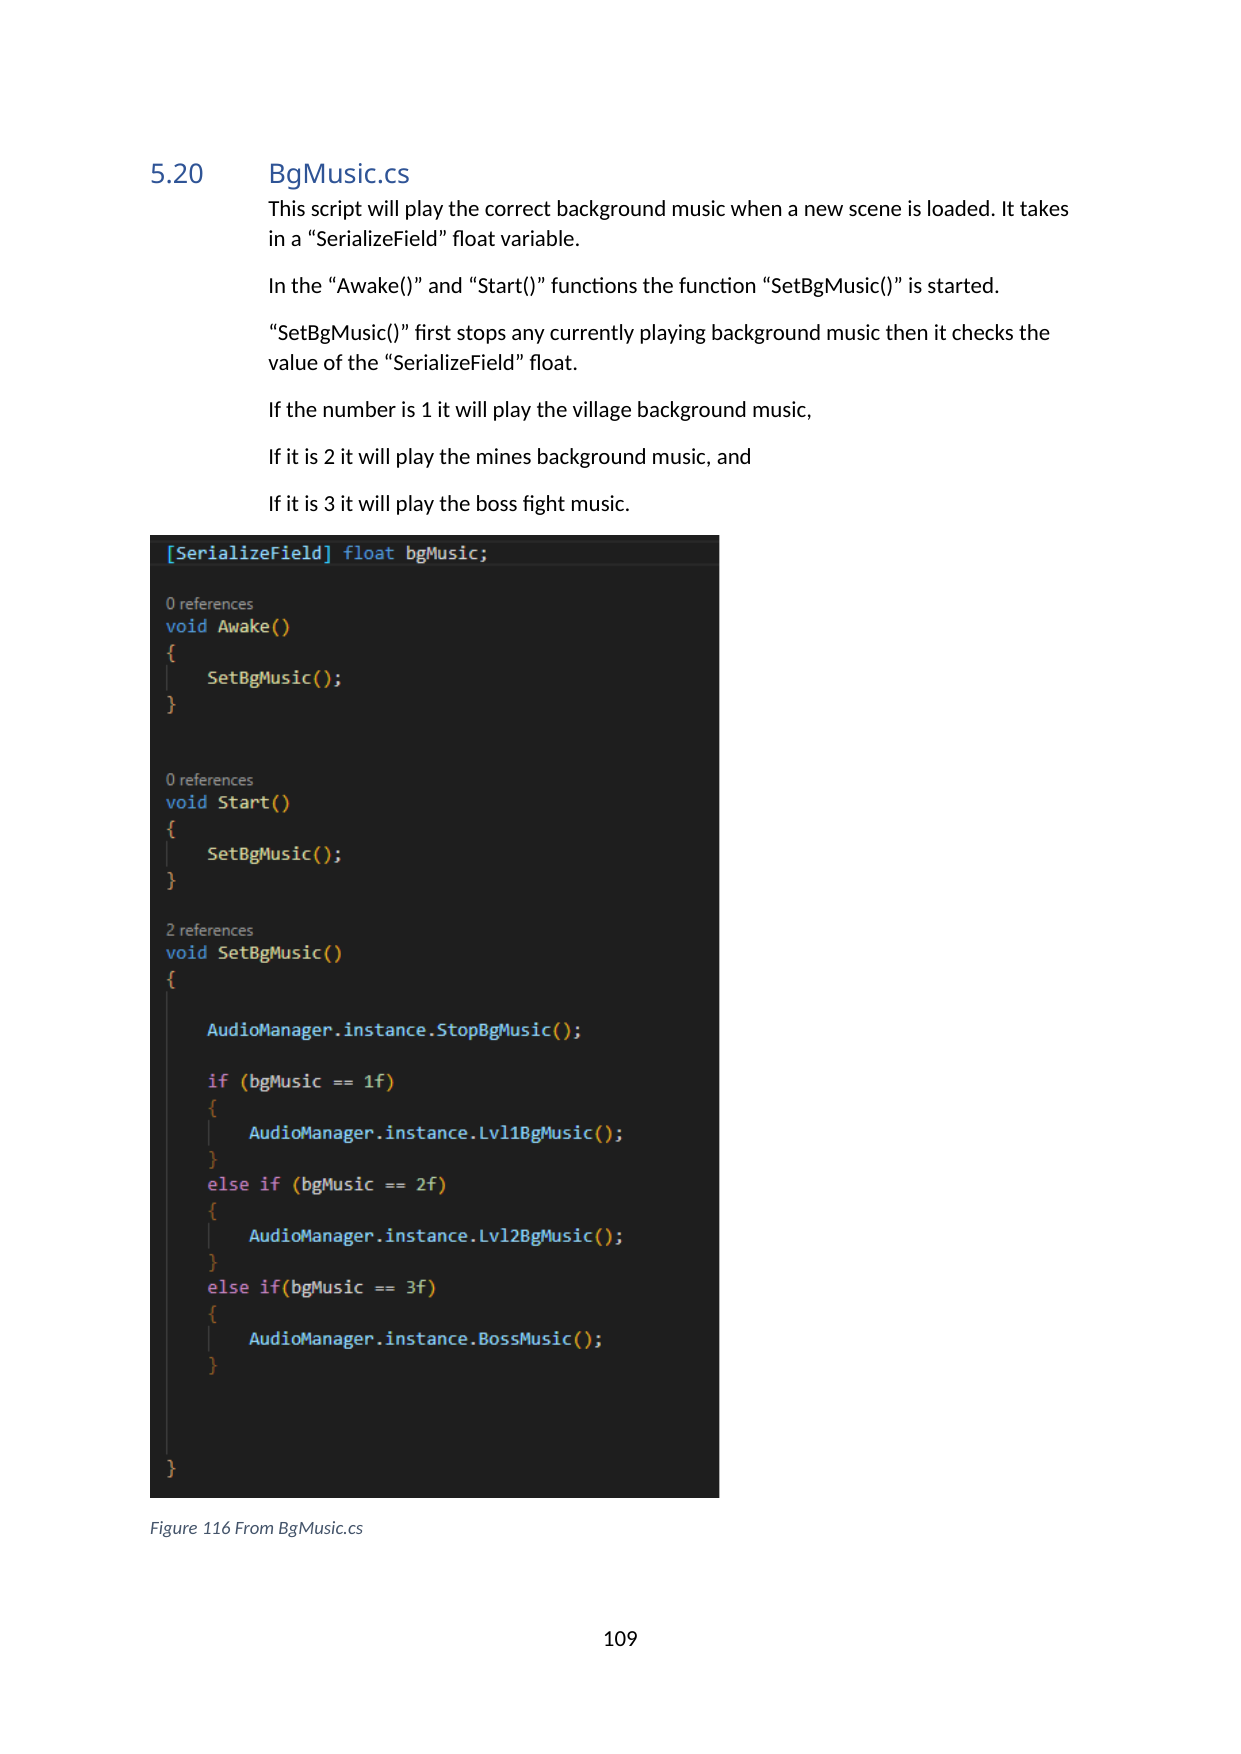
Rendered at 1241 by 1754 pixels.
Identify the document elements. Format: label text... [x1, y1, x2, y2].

text This script will play the correct background music when a new scene is loaded. It takes in a “SerializeField” float variable. [268, 194, 1090, 252]
text If it is 2 it will play the mines background music, and [268, 442, 1090, 470]
text “SetBgMusic()” first stops any currently playing background music then it checks the value of the “SerializeField” float. [268, 318, 1090, 376]
text If the number is 1 it will play the village background music, [268, 395, 1090, 423]
subtitle 5.20 BgMusic.cs [150, 154, 1090, 191]
text In the “Awake()” and “Start()” functions the function “SetBgMusic()” is started. [268, 271, 1090, 299]
picture [150, 535, 720, 1498]
text If it is 3 it will play the boss fight music. [268, 489, 1090, 517]
